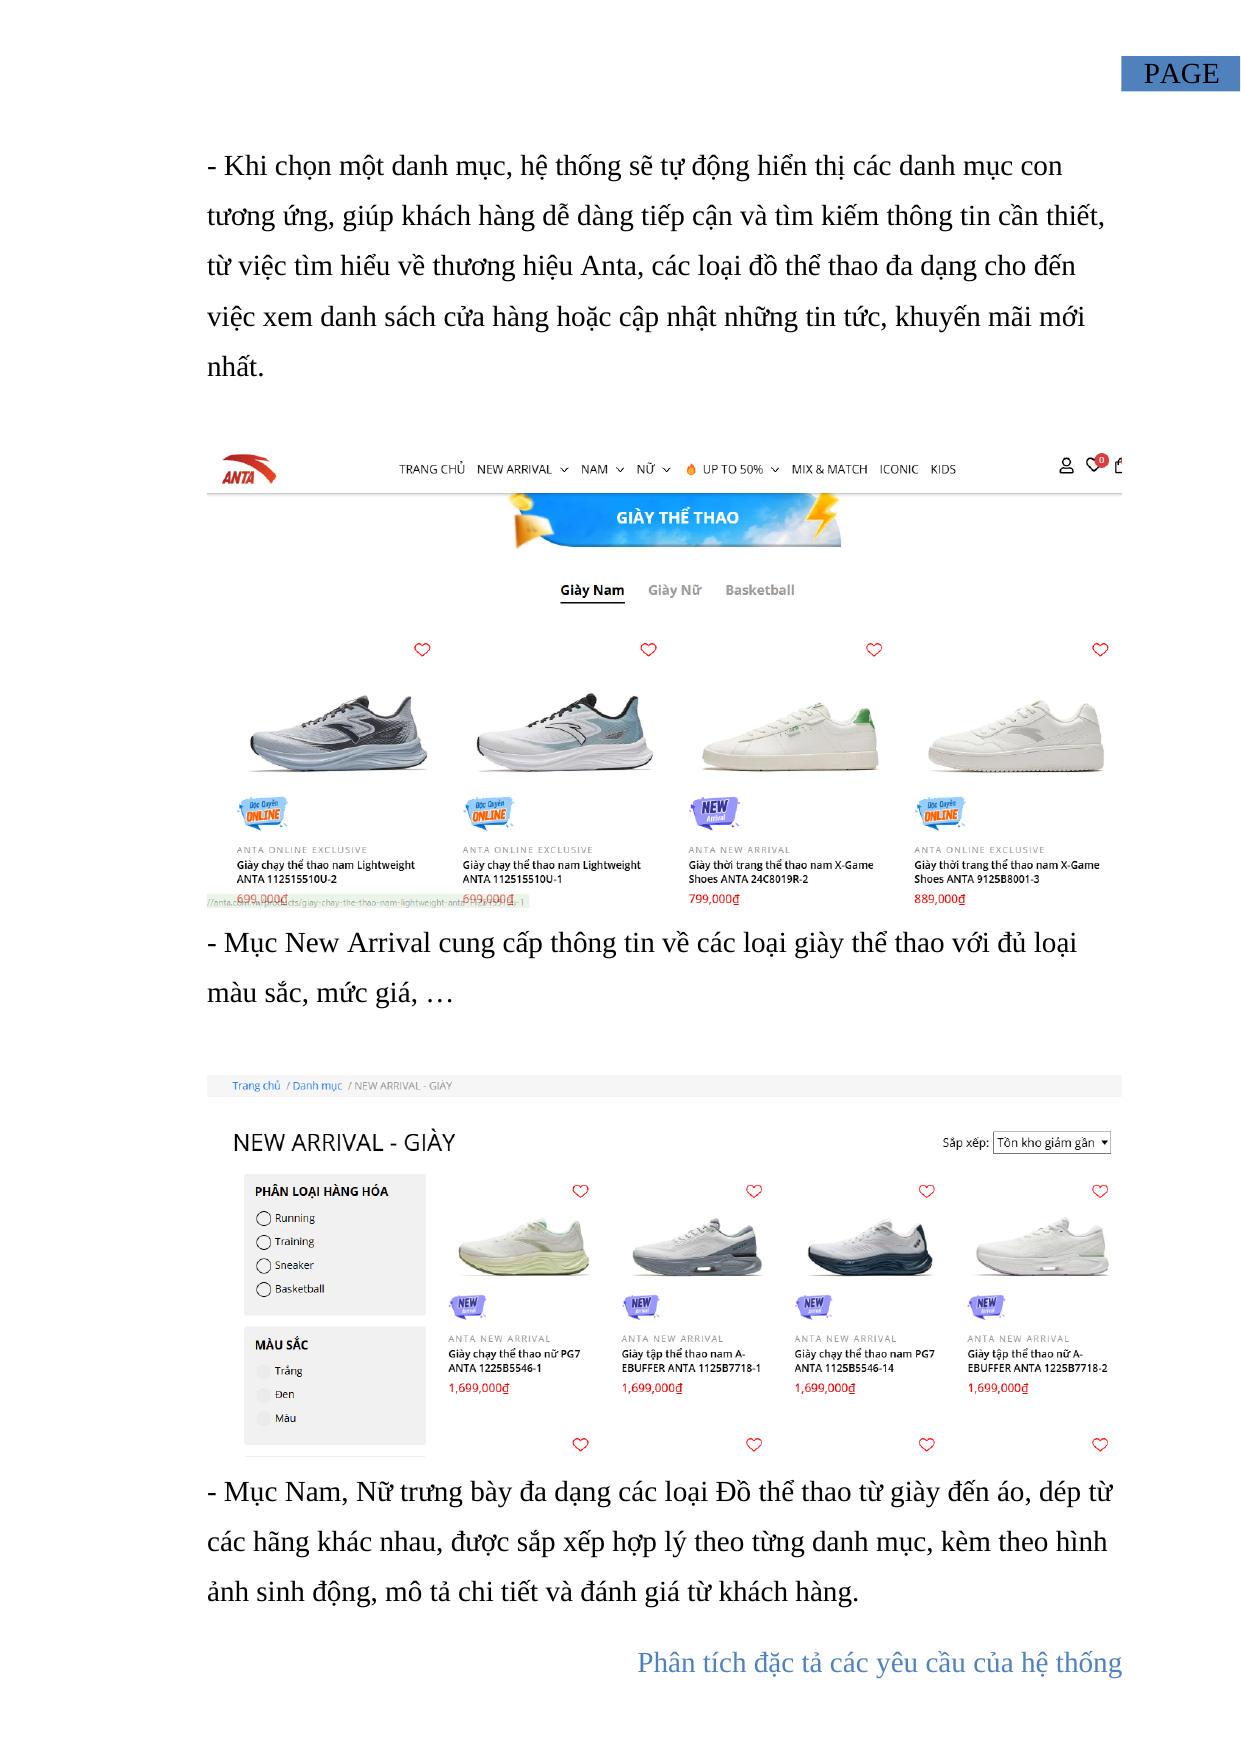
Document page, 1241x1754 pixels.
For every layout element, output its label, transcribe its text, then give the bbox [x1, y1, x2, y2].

text - Mục New Arrival cung cấp thông tin về các loại giày thể thao với đủ loại màu sắc, mức giá, … [207, 925, 1122, 1008]
picture [206, 449, 1122, 908]
picture [206, 1075, 1122, 1457]
text - Khi chọn một danh mục, hệ thống sẽ tự động hiển thị các danh mục con tương ứng, giúp khách hàng dễ dàng tiếp cận và tìm kiếm thông tin cần thiết, từ việc tìm hiểu về thương hiệu Anta, các loại đồ thể thao đa dạng cho đến việc xem danh sách cửa hàng hoặc cập nhật những tin tức, khuyến mãi mới nhất. [207, 148, 1122, 382]
text - Mục Nam, Nữ trưng bày đa dạng các loại Đồ thể thao từ giày đến áo, dép từ các hãng khác nhau, được sắp xếp hợp lý theo từng danh mục, kèm theo hình ảnh sinh động, mô tả chi tiết và đánh giá từ khách hàng. [207, 1474, 1122, 1608]
